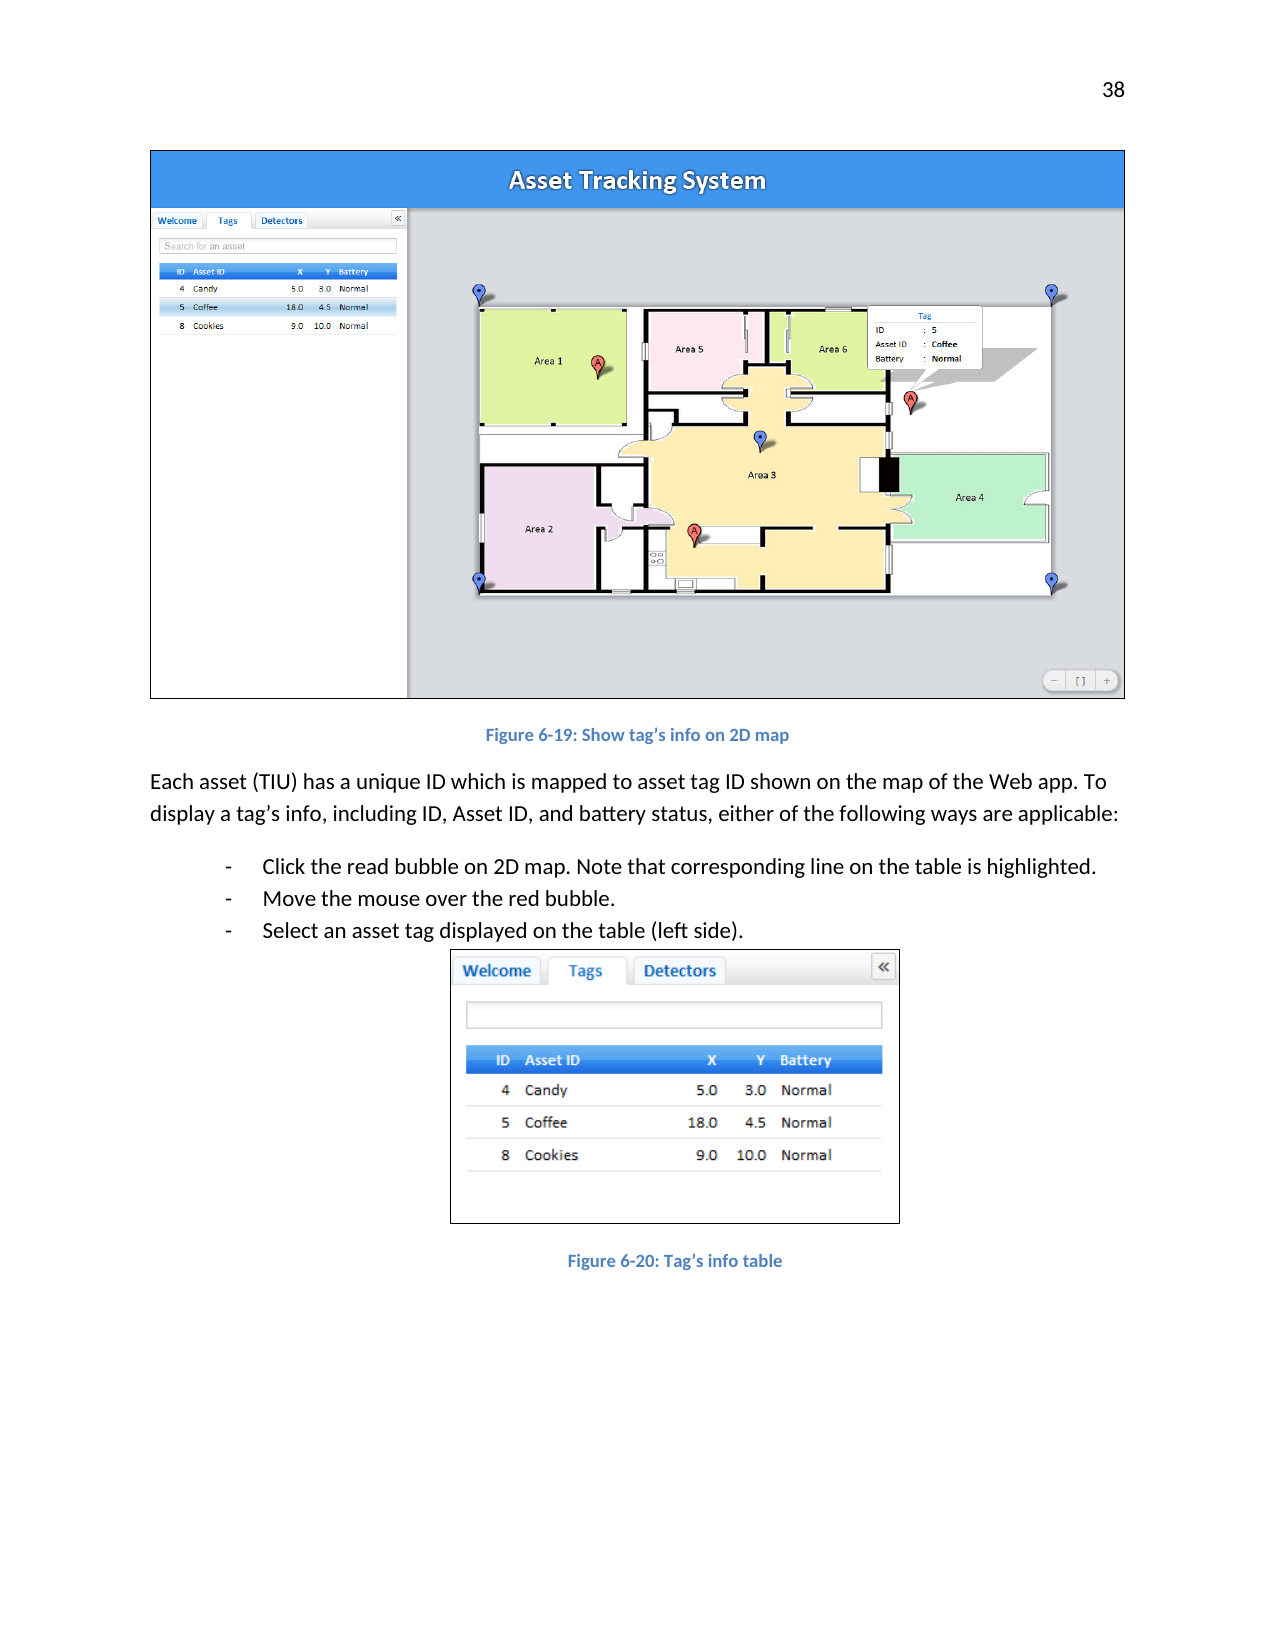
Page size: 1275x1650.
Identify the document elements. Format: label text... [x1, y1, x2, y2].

text Each asset (TIU) has a unique ID which is mapped to asset tag ID shown on the map of the Web app. To display a tag’s info, including ID, Asset ID, and battery status, either of the following ways are applicable: [150, 767, 1125, 827]
list Move the mouse over the red bubble. [225, 884, 1125, 912]
picture [151, 151, 1124, 698]
picture [451, 950, 899, 1223]
list Click the read bubble on 2D map. Note that corresponding line on the table is highlighted. [225, 852, 1125, 880]
list Select an asset tag displayed on the table (left side). [225, 917, 1125, 944]
